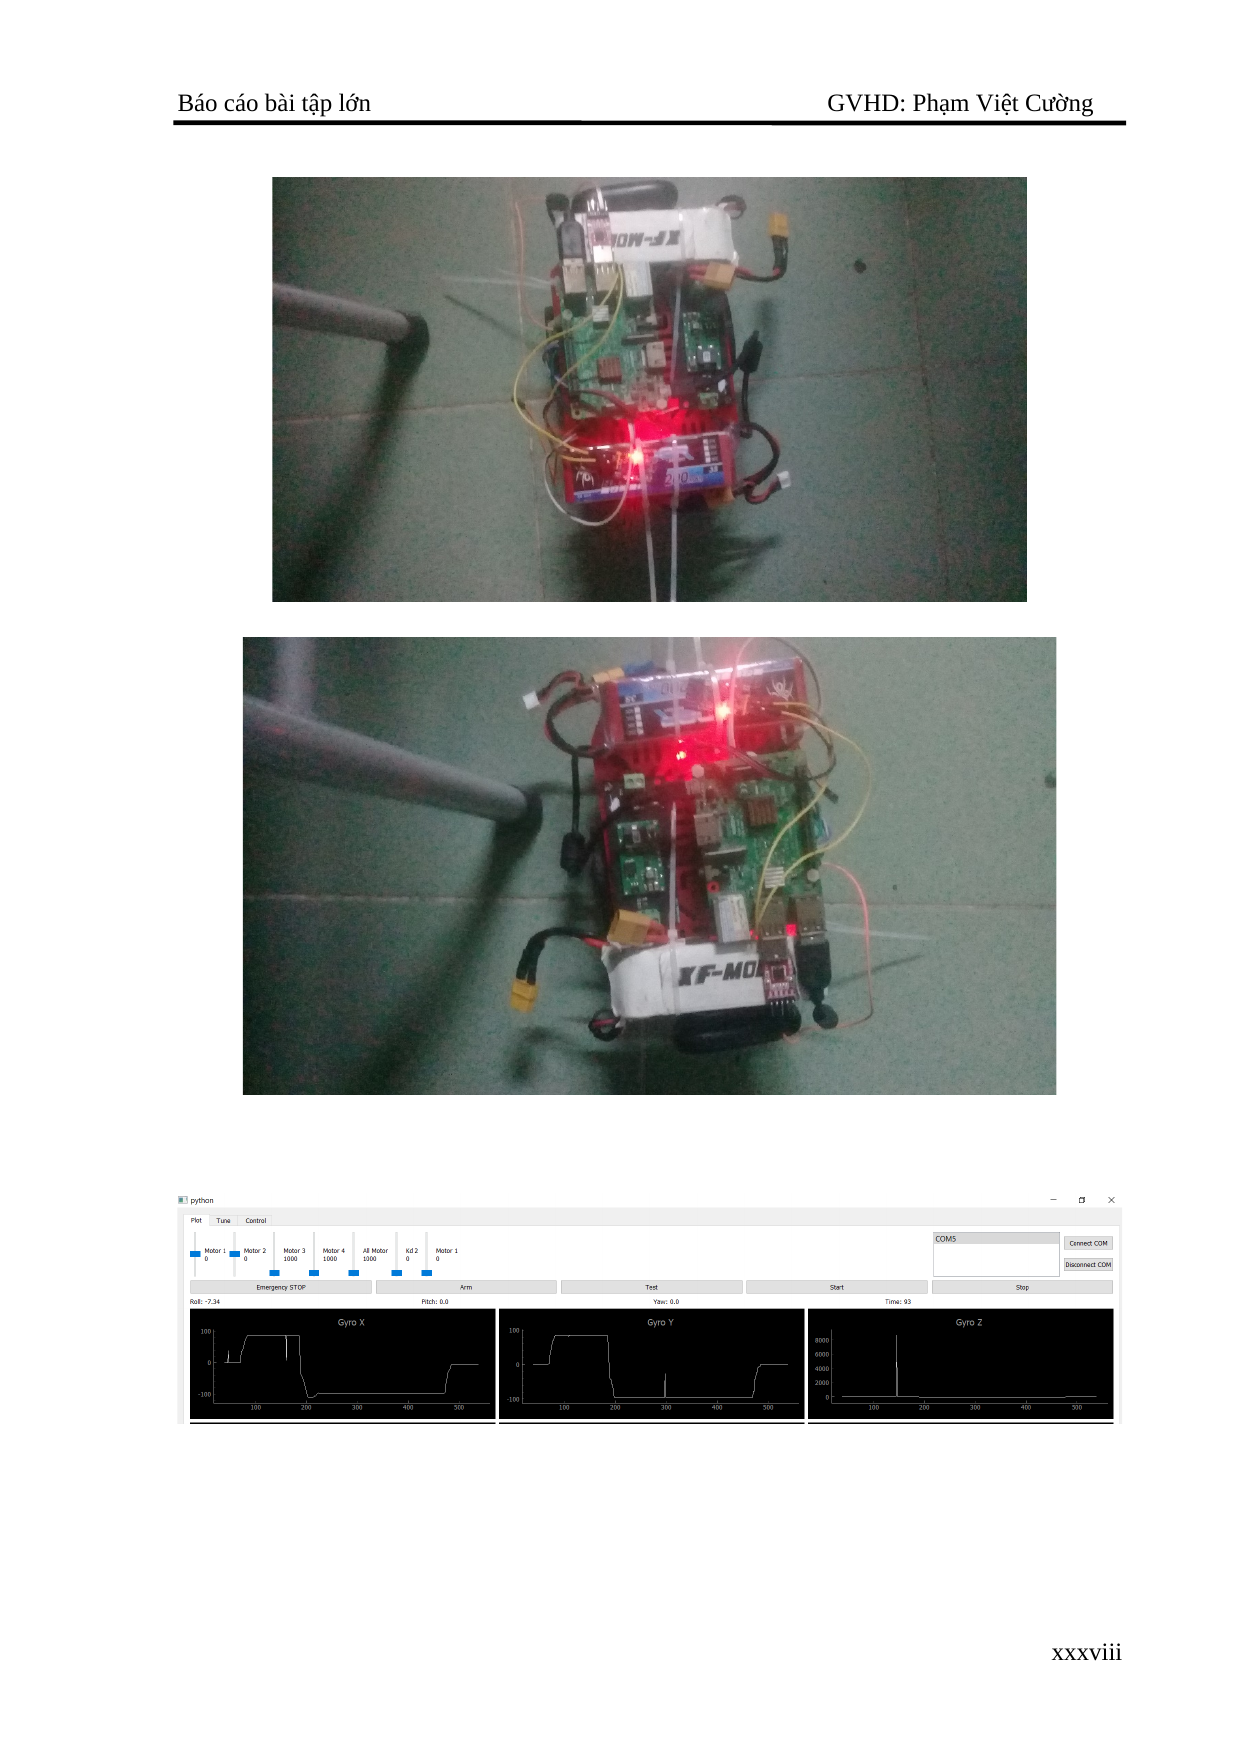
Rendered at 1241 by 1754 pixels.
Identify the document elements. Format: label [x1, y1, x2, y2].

picture [242, 637, 1057, 1095]
picture [177, 1193, 1123, 1424]
picture [272, 177, 1027, 602]
